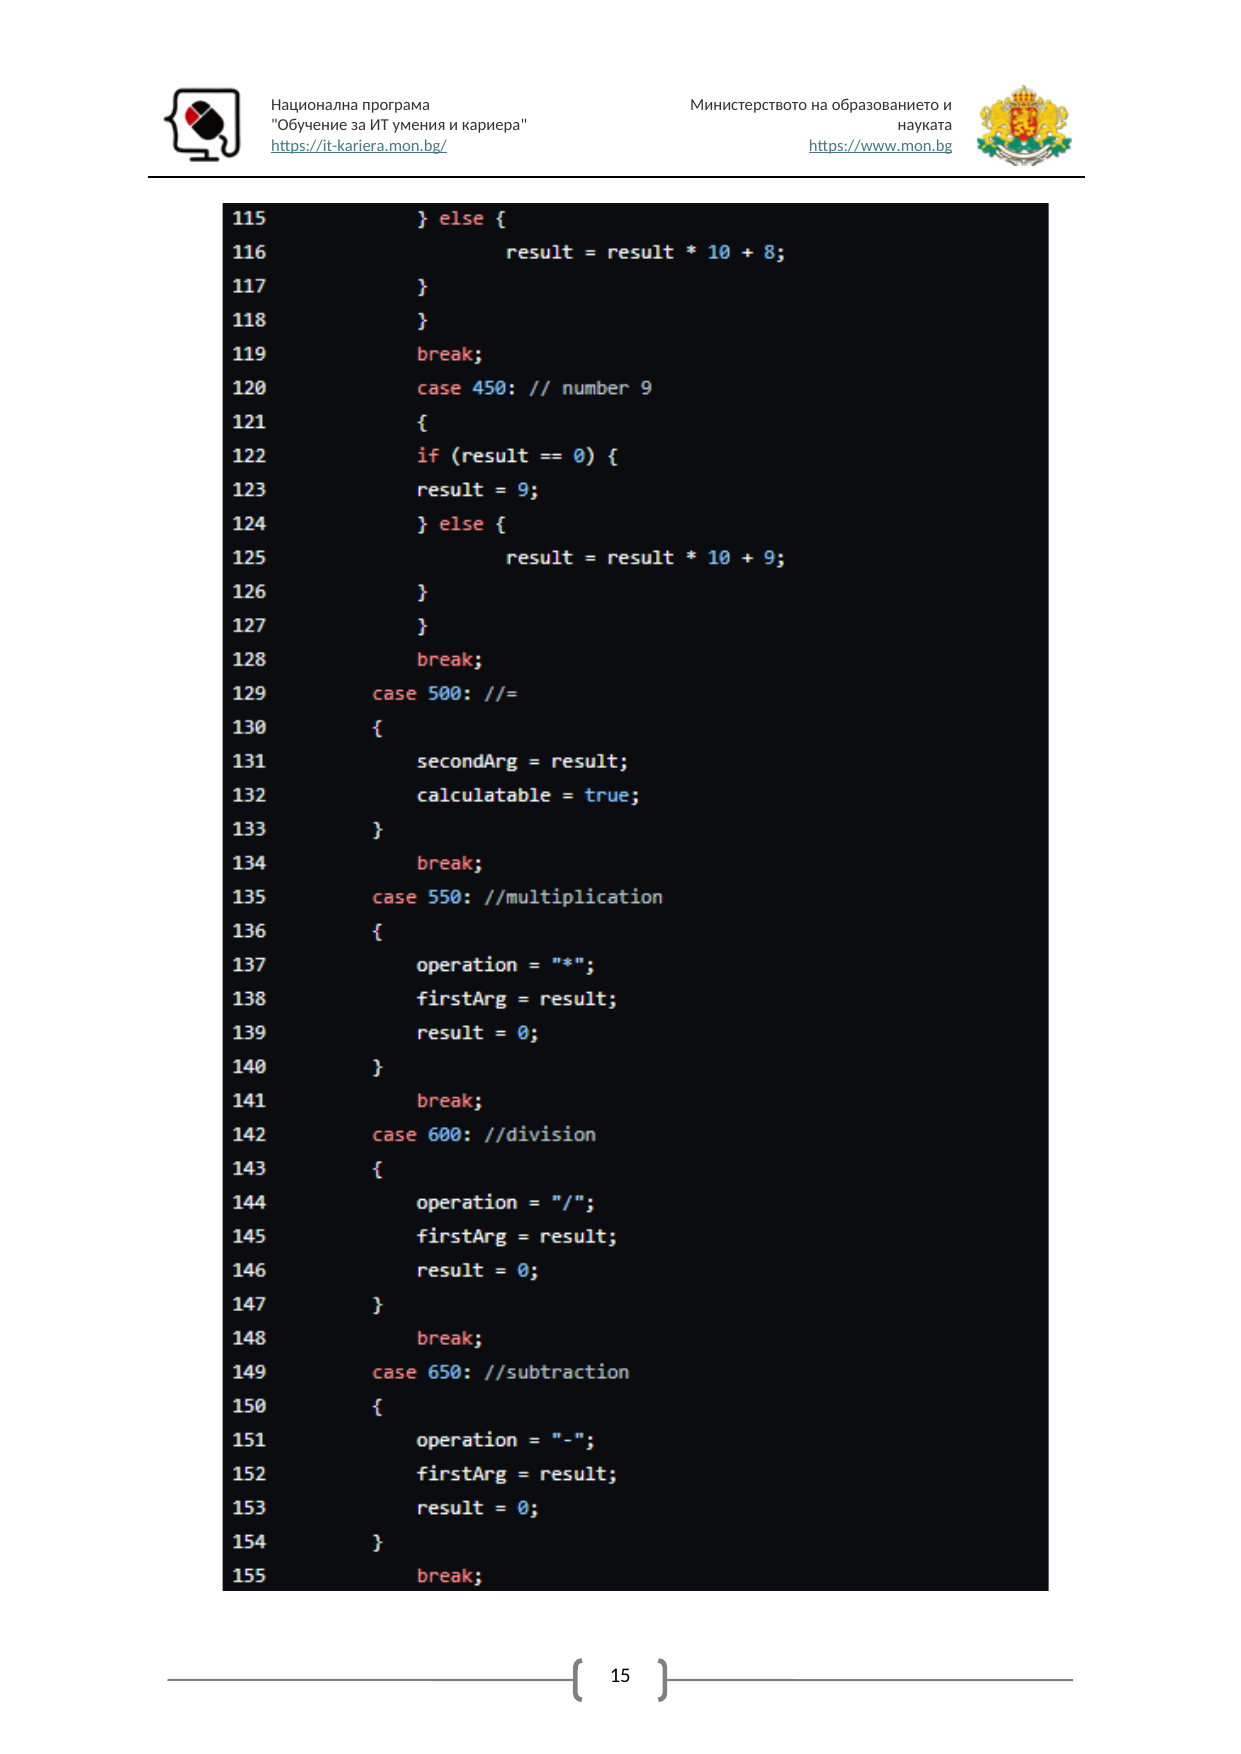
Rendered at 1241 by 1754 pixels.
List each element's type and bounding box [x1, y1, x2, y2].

picture [976, 84, 1072, 166]
picture [159, 80, 249, 170]
picture [222, 203, 1049, 1591]
